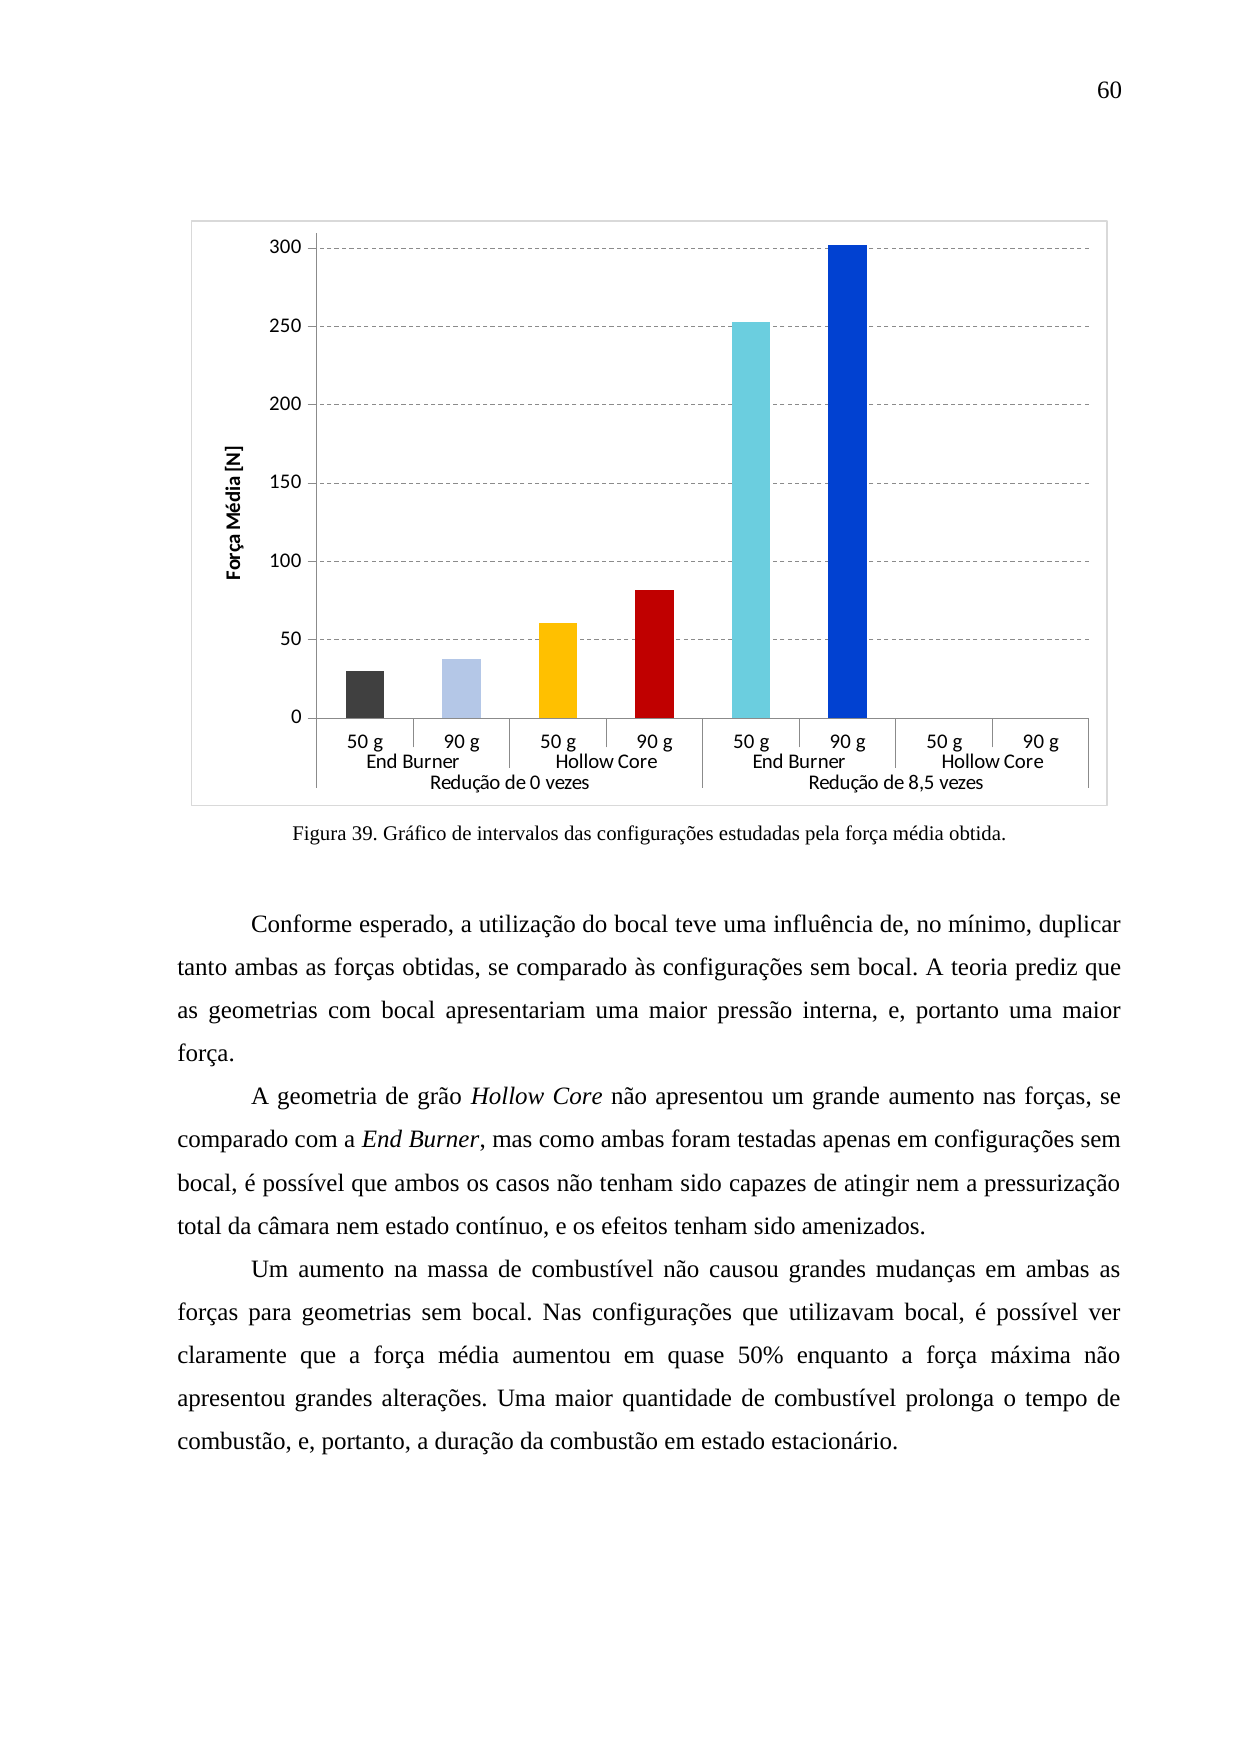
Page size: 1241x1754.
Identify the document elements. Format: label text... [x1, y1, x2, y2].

text Um aumento na massa de combustível não causou grandes mudanças em ambas as forças para geometrias sem bocal. Nas configurações que utilizavam bocal, é possível ver claramente que a força média aumentou em quase 50% enquanto a força máxima não apresentou grandes alterações. Uma maior quantidade de combustível prolonga o tempo de combustão, e, portanto, a duração da combustão em estado estacionário. [177, 1254, 1122, 1455]
text A geometria de grão Hollow Core não apresentou um grande aumento nas forças, se comparado com a End Burner, mas como ambas foram testadas apenas em configurações sem bocal, é possível que ambos os casos não tenham sido capazes de atingir nem a pressurização total da câmara nem estado contínuo, e os efeitos tenham sido amenizados. [177, 1081, 1122, 1239]
text Conforme esperado, a utilização do bocal teve uma influência de, no mínimo, duplicar tanto ambas as forças obtidas, se comparado às configurações sem bocal. A teoria prediz que as geometrias com bocal apresentariam uma maior pressão interna, e, portanto uma maior força. [177, 909, 1122, 1067]
text Figura 39. Gráfico de intervalos das configurações estudadas pela força média obtida. [177, 821, 1122, 845]
